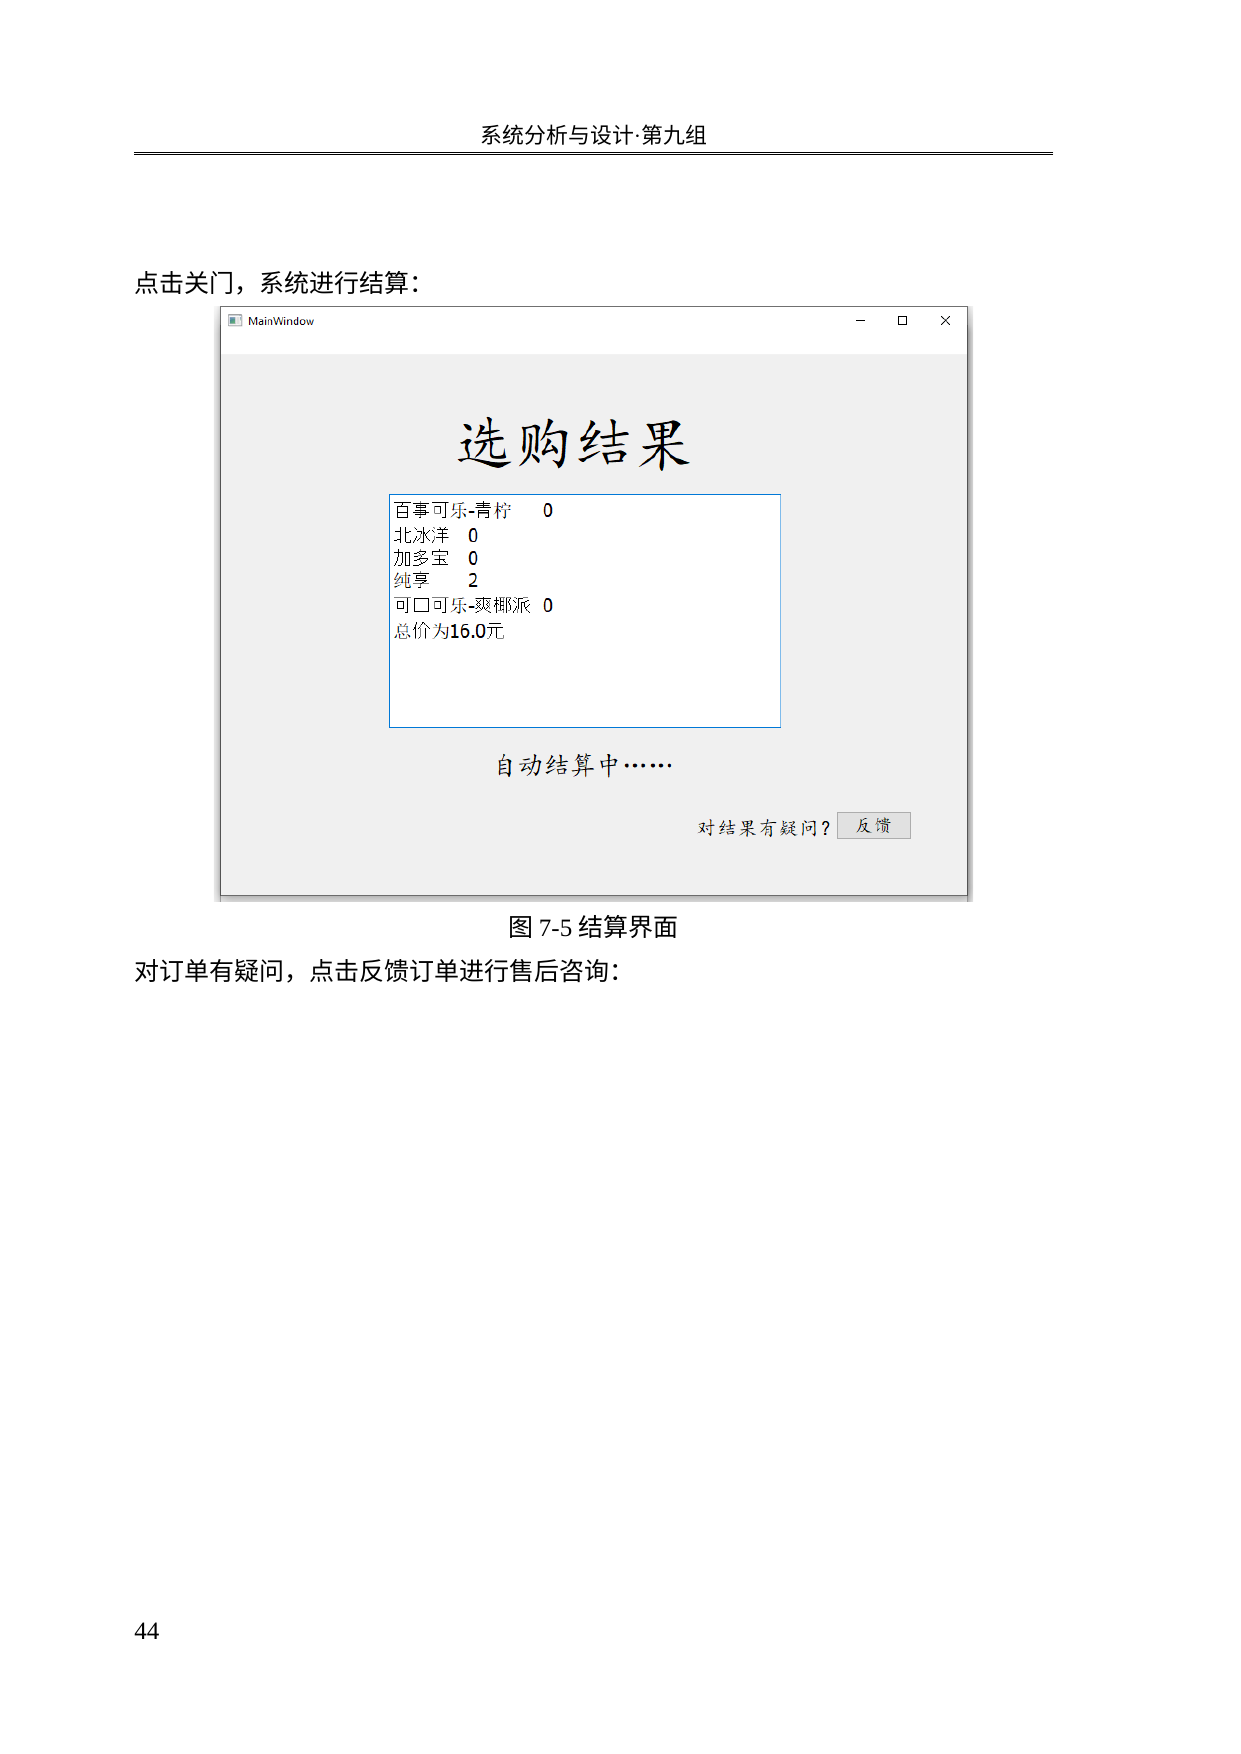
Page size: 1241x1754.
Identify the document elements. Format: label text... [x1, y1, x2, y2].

text 对订单有疑问，点击反馈订单进行售后咨询： [134, 951, 1053, 987]
picture [213, 306, 974, 902]
text 图7-5 结算界面 [134, 908, 1053, 944]
text 点击关门，系统进行结算： [134, 263, 1053, 300]
